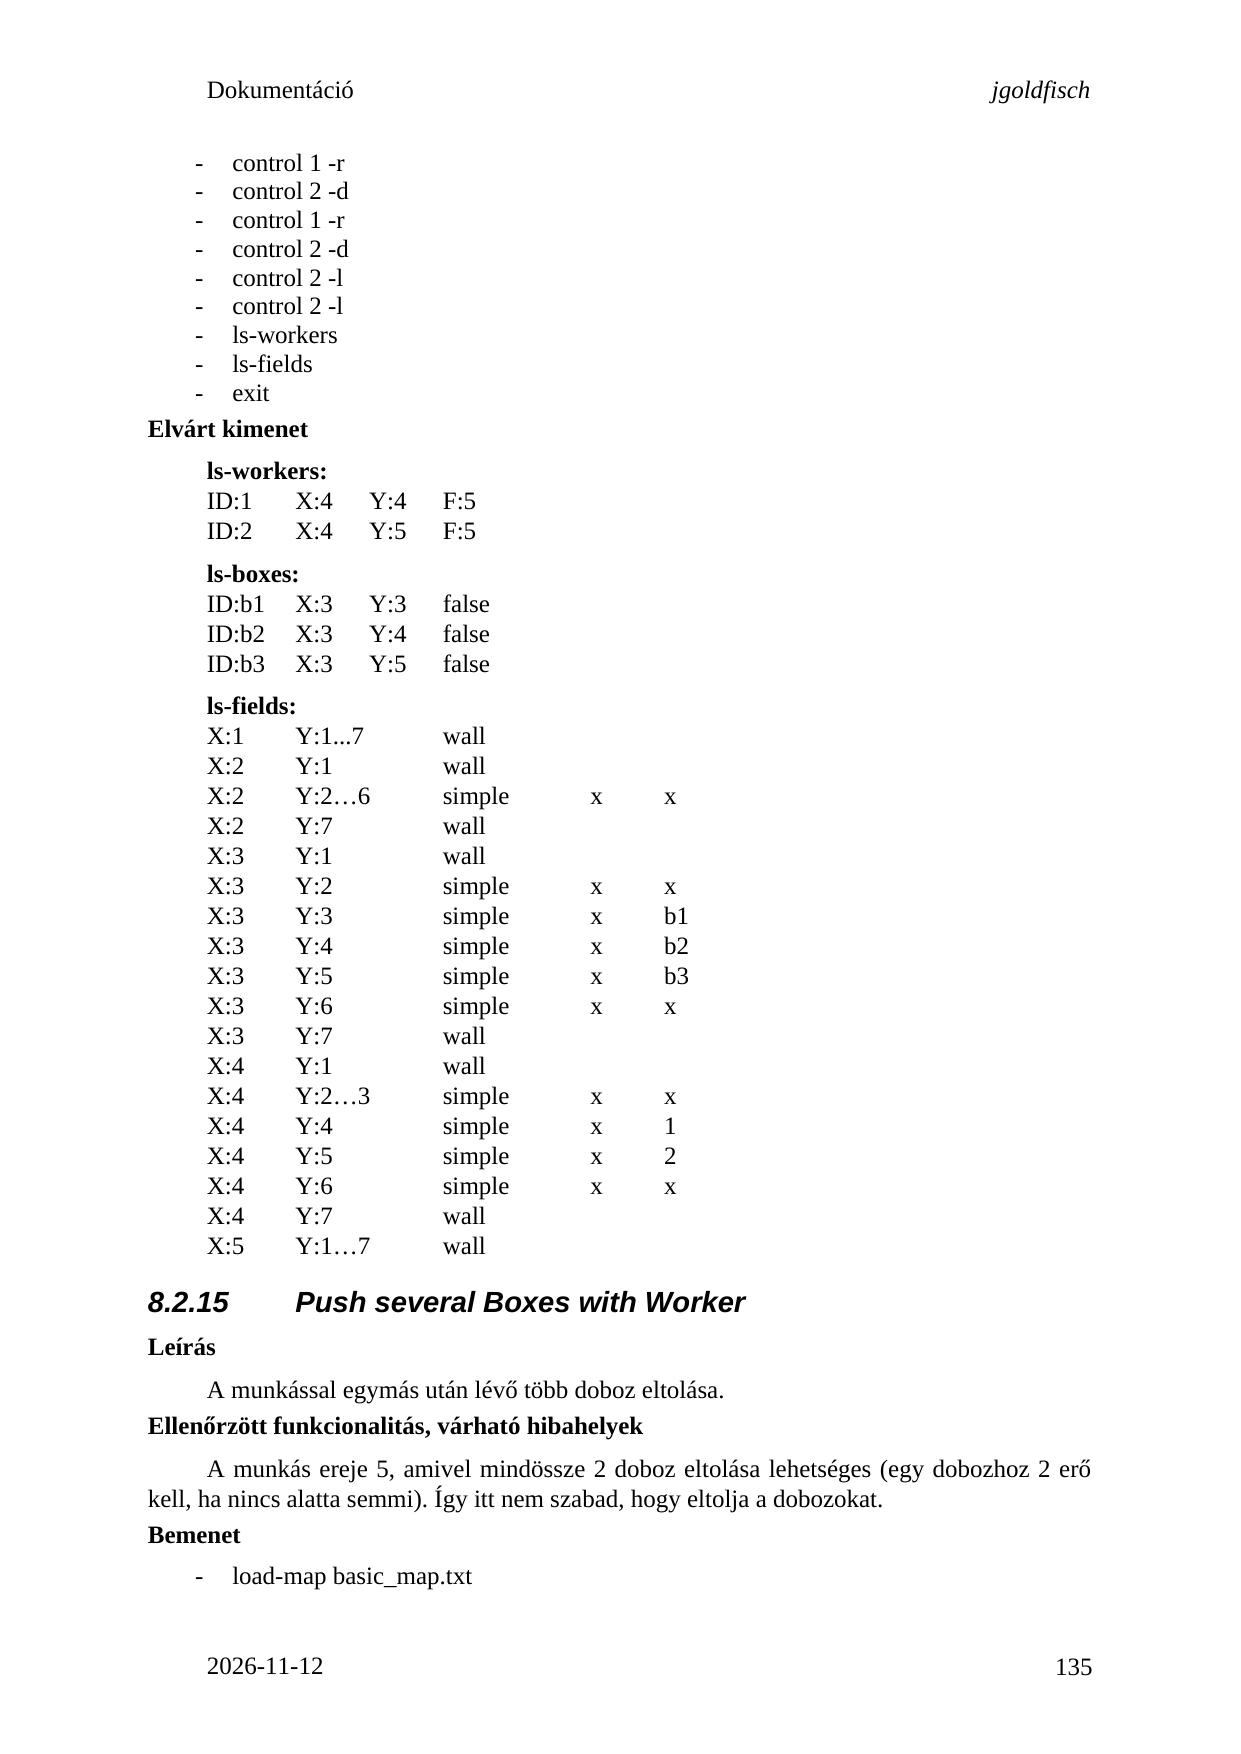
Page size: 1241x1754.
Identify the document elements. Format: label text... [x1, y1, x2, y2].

text ID:2 X:4 Y:5 F:5 [148, 515, 1093, 545]
text ls-fields [195, 349, 1093, 378]
text exit [195, 378, 1093, 406]
text Bemenet [148, 1519, 1093, 1549]
text ls-fields: [148, 690, 1093, 720]
text ID:b3 X:3 Y:5 false [148, 648, 1093, 678]
text ID:1 X:4 Y:4 F:5 [148, 485, 1093, 515]
text X:4 Y:2…3 simple x x [148, 1080, 1093, 1110]
text Leírás [148, 1331, 1093, 1361]
text X:3 Y:6 simple x x [148, 990, 1093, 1020]
text control 2 -d [195, 234, 1093, 263]
text ID:b2 X:3 Y:4 false [148, 618, 1093, 648]
text ls-workers [195, 320, 1093, 349]
text ID:b1 X:3 Y:3 false [148, 588, 1093, 618]
text X:3 Y:3 simple x b1 [148, 900, 1093, 930]
text X:2 Y:7 wall [148, 810, 1093, 840]
text X:4 Y:1 wall [148, 1050, 1093, 1080]
subtitle Push several Boxes with Worker [148, 1285, 1093, 1319]
text Ellenőrzött funkcionalitás, várható hibahelyek [148, 1410, 1093, 1440]
text X:2 Y:1 wall [148, 750, 1093, 780]
text X:4 Y:7 wall [148, 1200, 1093, 1230]
text X:3 Y:2 simple x x [148, 870, 1093, 900]
text control 1 -r [195, 205, 1093, 234]
text control 2 -l [195, 291, 1093, 320]
text ls-workers: [148, 455, 1093, 485]
text Elvárt kimenet [148, 413, 1093, 443]
text X:2 Y:2…6 simple x x [148, 780, 1093, 810]
text X:3 Y:5 simple x b3 [148, 960, 1093, 990]
text load-map basic_map.txt [195, 1561, 1093, 1590]
text X:3 Y:7 wall [148, 1020, 1093, 1050]
text X:4 Y:6 simple x x [148, 1170, 1093, 1200]
text A munkás ereje 5, amivel mindössze 2 doboz eltolása lehetséges (egy dobozhoz 2 erő kell, ha nincs alatta semmi). Így itt nem szabad, hogy eltolja a dobozokat. [148, 1452, 1093, 1512]
text X:4 Y:4 simple x 1 [148, 1110, 1093, 1140]
text X:3 Y:1 wall [148, 840, 1093, 870]
text ls-boxes: [148, 558, 1093, 588]
text X:4 Y:5 simple x 2 [148, 1140, 1093, 1170]
text X:3 Y:4 simple x b2 [148, 930, 1093, 960]
text X:1 Y:1...7 wall [148, 720, 1093, 750]
text control 1 -r [195, 148, 1093, 176]
text X:5 Y:1…7 wall [148, 1230, 1093, 1260]
text A munkással egymás után lévő több doboz eltolása. [148, 1374, 1093, 1404]
text control 2 -d [195, 176, 1093, 205]
text control 2 -l [195, 263, 1093, 291]
